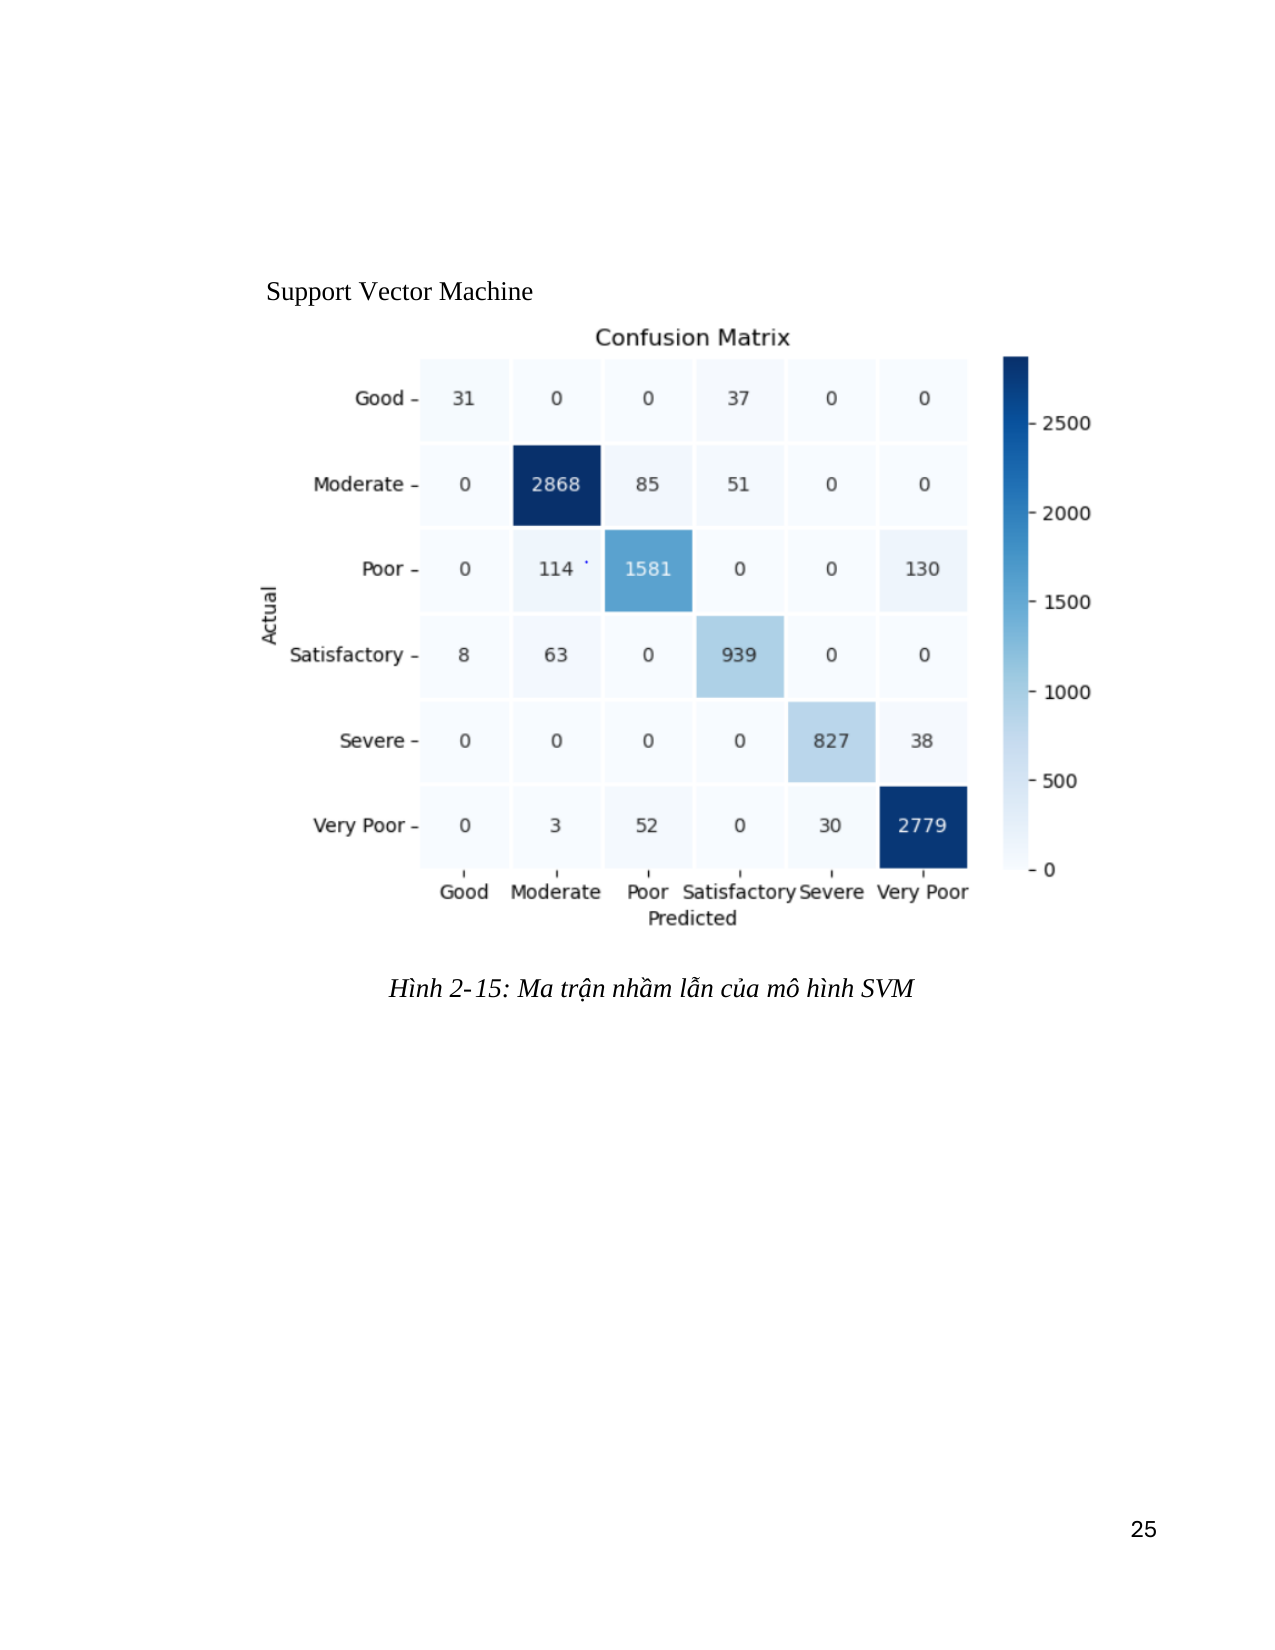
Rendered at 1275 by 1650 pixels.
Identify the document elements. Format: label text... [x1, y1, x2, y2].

picture [246, 315, 1118, 951]
subtitle Support Vector Machine [236, 275, 1157, 306]
